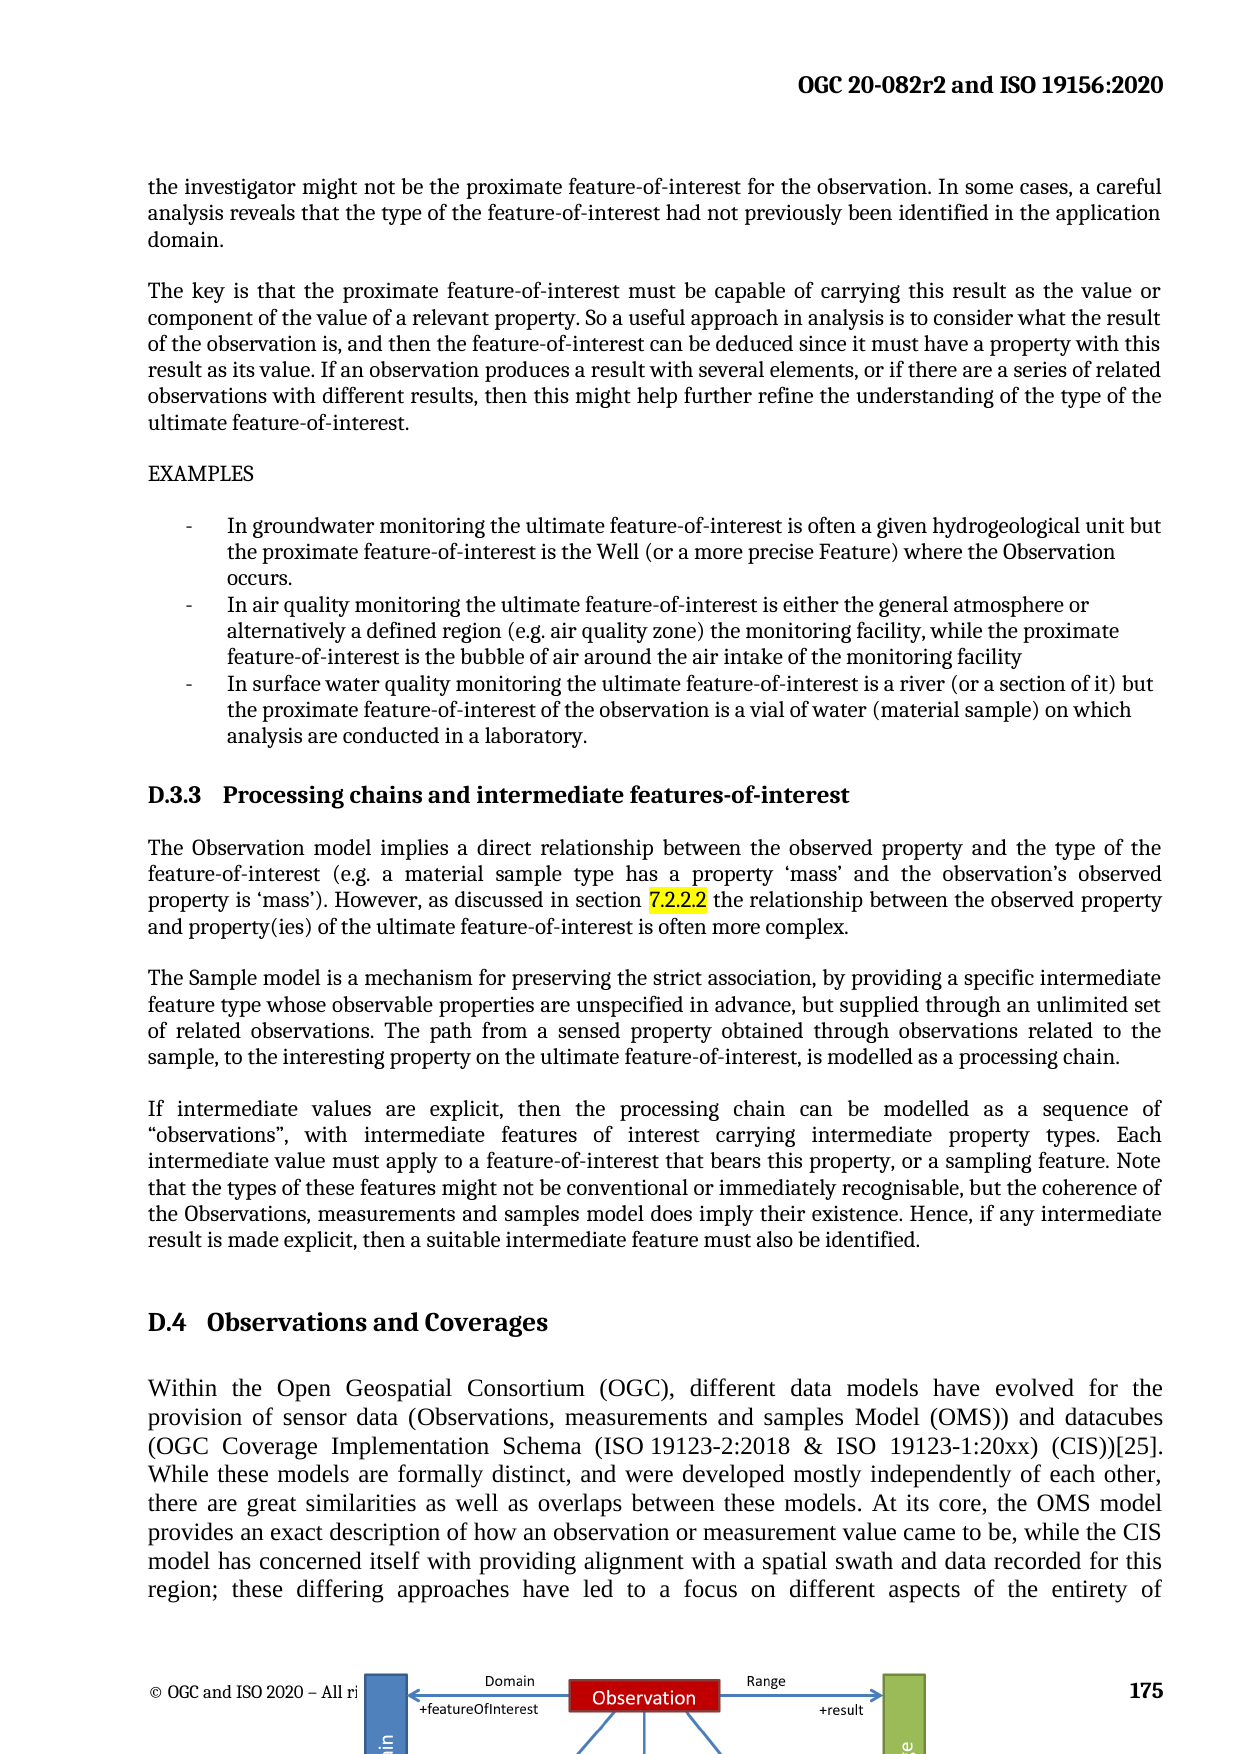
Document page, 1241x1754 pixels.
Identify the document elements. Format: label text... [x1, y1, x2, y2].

text If intermediate values are explicit, then the processing chain can be modelled as a sequence of “observations”, with intermediate features of interest carrying intermediate property types. Each intermediate value must apply to a feature-of-interest that bears this property, or a sampling feature. Note that the types of these features might not be conventional or immediately recognisable, but the coherence of the model does imply their existence. Hence, if any intermediate result is made explicit, then a suitable intermediate feature must also be identified. [148, 1095, 1163, 1253]
list In groundwater monitoring the ultimate feature-of-interest is often a given hydrogeological unit but the proximate feature-of-interest is the Well (or a more precise Feature) where the Observation occurs. [185, 512, 1163, 591]
text Observations and Coverages [148, 1307, 1163, 1338]
text Processing chains and intermediate features-of-interest [148, 781, 1163, 809]
list In surface water quality monitoring the ultimate feature-of-interest is a river (or a section of it) but the proximate feature-of-interest of the observation is a vial of water (material sample) on which analysis are conducted in a laboratory. [185, 671, 1163, 749]
picture [357, 1668, 933, 1754]
text The Sample model is a mechanism for preserving the strict association, by providing a specific intermediate feature type whose observable properties are unspecified in advance, but supplied through an unlimited set of related observations. The path from a sensed property obtained through observations related to the sample, to the interesting property on the ultimate feature-of-interest, is modelled as a processing chain. [148, 965, 1163, 1070]
text EXAMPLES [148, 461, 1163, 487]
text The Observation model implies a direct relationship between the observed property and the type of the feature-of-interest (e.g. a material sample type has a property ‘mass’ and the observation’s observed property is ‘mass’). However, as discussed in section 7.2.2.2 the relationship between the observed property and property(ies) of the ultimate feature-of-interest is often more complex. [148, 834, 1163, 940]
text The key is that the proximate feature-of-interest must be capable of carrying this result as the value or component of the value of a relevant property. So a useful approach in analysis is to consider what the result of the observation is, and then the feature-of-interest can be deduced since it must have a property with this result as its value. If an observation produces a result with several elements, or if there are a series of related observations with different results, then this might help further refine the understanding of the type of the ultimate feature-of-interest. [148, 278, 1163, 436]
list In air quality monitoring the ultimate feature-of-interest is either the general atmosphere or alternatively a defined region (e.g. air quality zone) the monitoring facility, while the proximate feature-of-interest is the bubble of air around the air intake of the monitoring facility [185, 591, 1163, 671]
